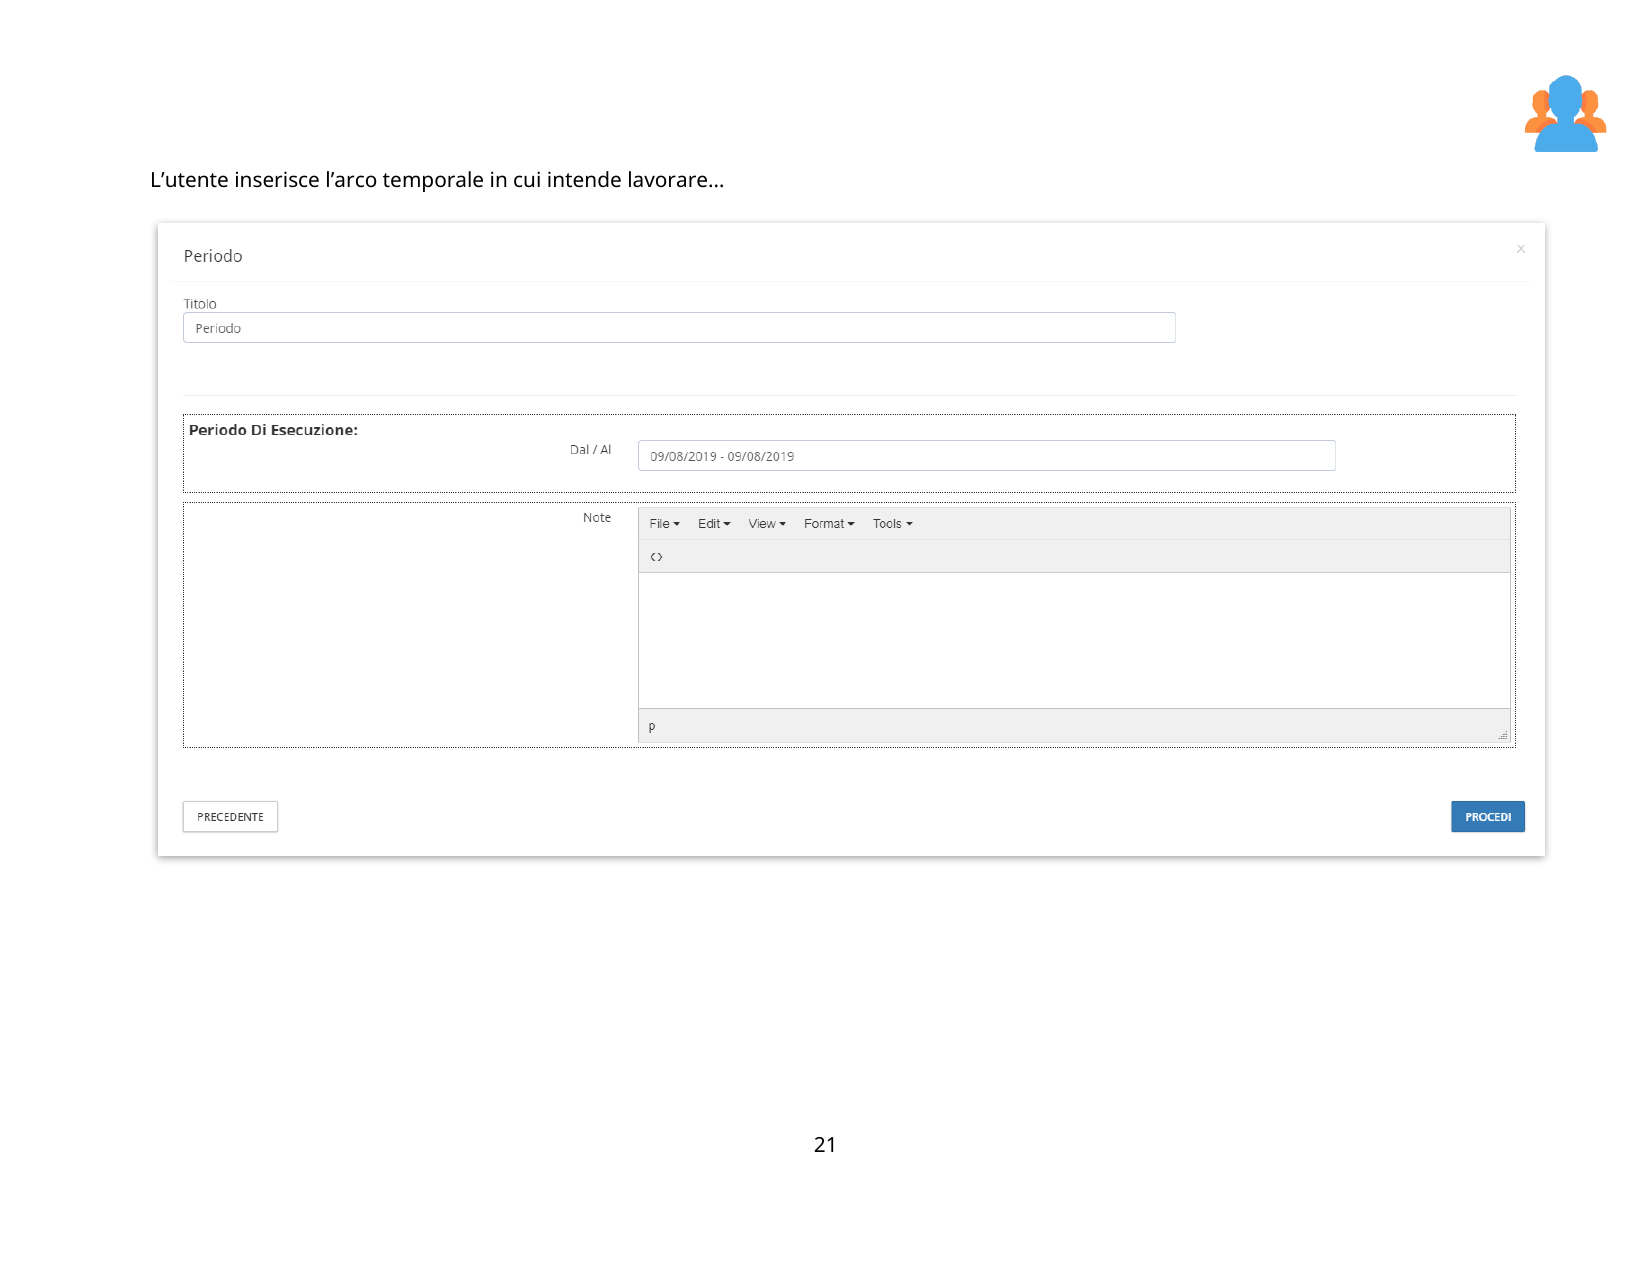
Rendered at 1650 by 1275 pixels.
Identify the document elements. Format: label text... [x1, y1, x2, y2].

picture [1524, 72, 1607, 155]
picture [172, 237, 1531, 842]
text L’utente inserisce l’arco temporale in cui intende lavorare… [150, 165, 1506, 193]
